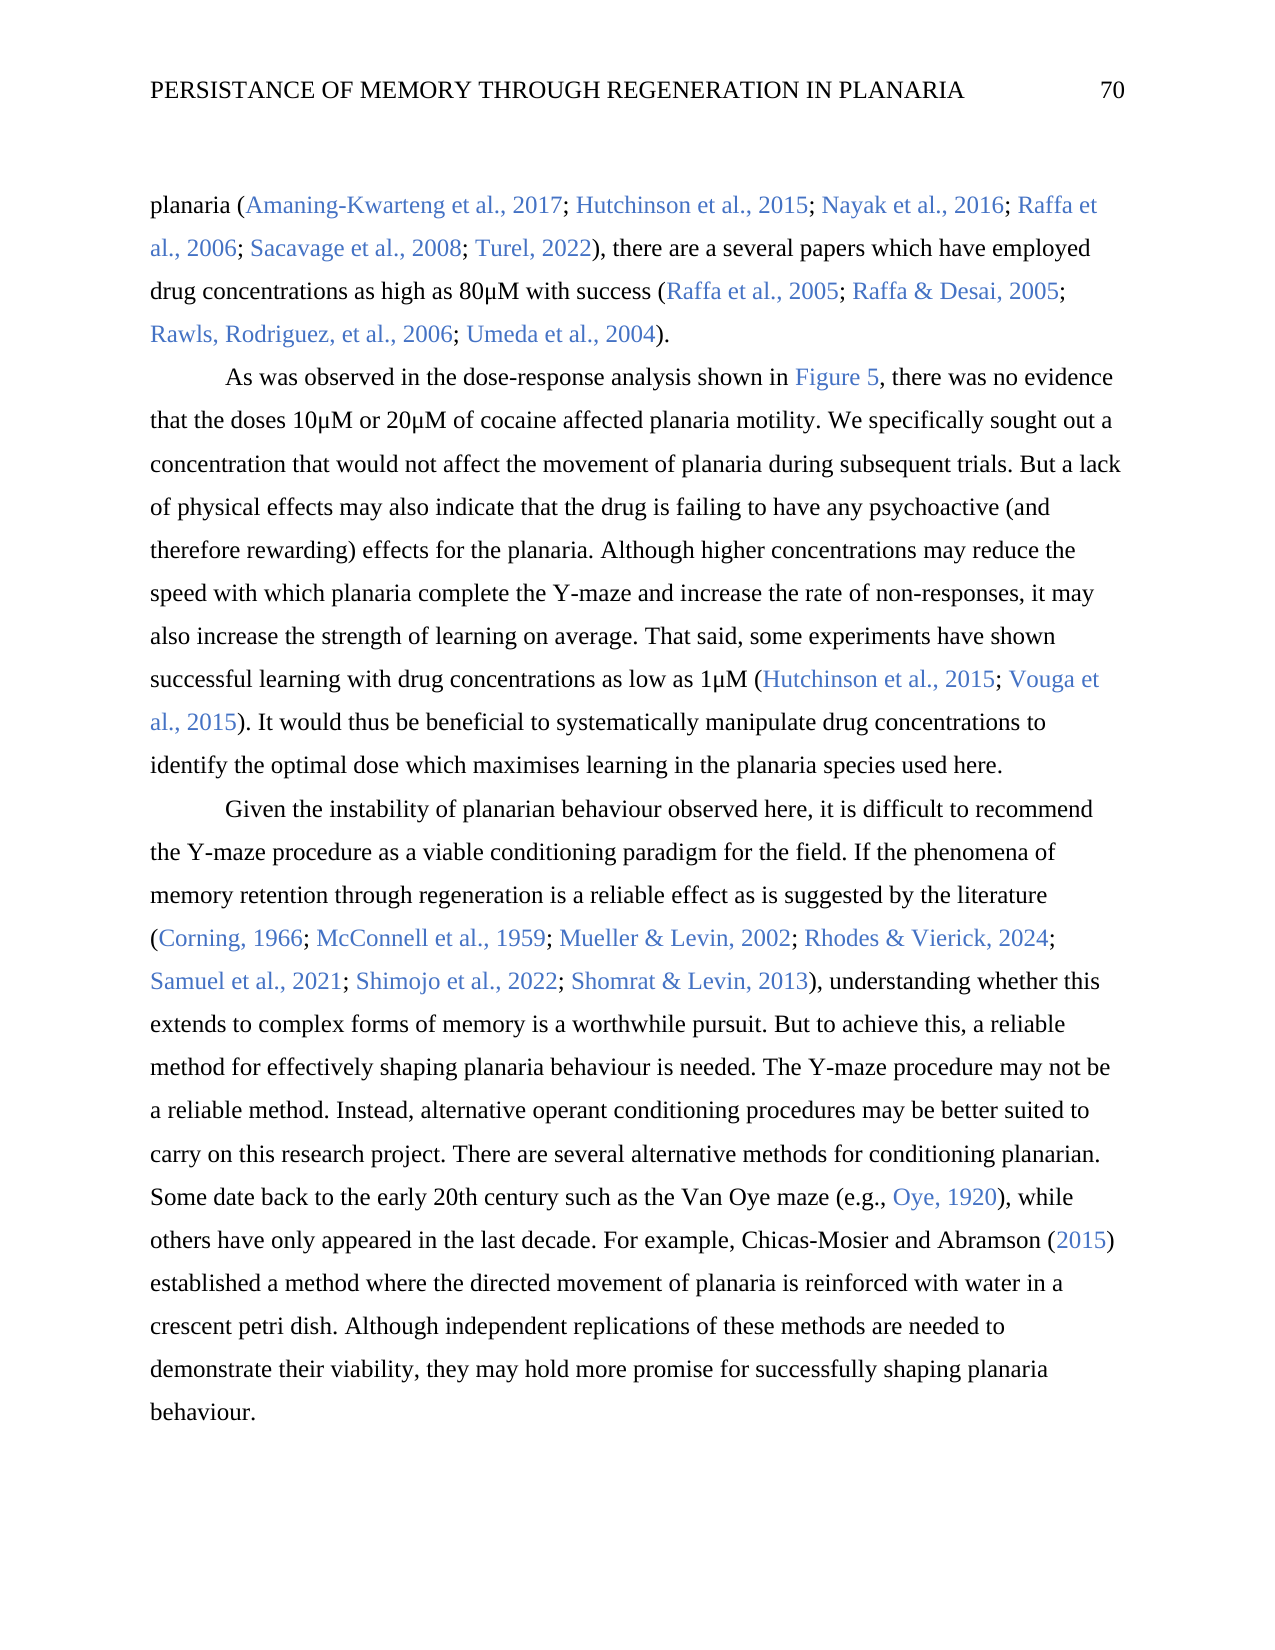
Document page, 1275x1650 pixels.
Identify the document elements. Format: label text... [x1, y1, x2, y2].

text Given the instability of planarian behaviour observed here, it is difficult to recommend the Y-maze procedure as a viable conditioning paradigm for the field. If the phenomena of memory retention through regeneration is a reliable effect as is suggested by the literature (Corning, 1966; McConnell et al., 1959; Mueller & Levin, 2002; Rhodes & Vierick, 2024; Samuel et al., 2021; Shimojo et al., 2022; Shomrat & Levin, 2013), understanding whether this extends to complex forms of memory is a worthwhile pursuit. But to achieve this, a reliable method for effectively shaping planaria behaviour is needed. The Y-maze procedure may not be a reliable method. Instead, alternative operant conditioning procedures may be better suited to carry on this research project. There are several alternative methods for conditioning planarian. Some date back to the early 20th century such as the Van Oye maze (e.g., Oye, 1920), while others have only appeared in the last decade. For example, Chicas-Mosier and Abramson (2015) established a method where the directed movement of planaria is reinforced with water in a crescent petri dish. Although independent replications of these methods are needed to demonstrate their viability, they may hold more promise for successfully shaping planaria behaviour. [150, 794, 1125, 1426]
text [150, 190, 1125, 348]
text As was observed in the dose-response analysis shown in Figure 5, there was no evidence that the doses 10μM or 20μM of cocaine affected planaria motility. We specifically sought out a concentration that would not affect the movement of planaria during subsequent trials. But a lack of physical effects may also indicate that the drug is failing to have any psychoactive (and therefore rewarding) effects for the planaria. Although higher concentrations may reduce the speed with which planaria complete the Y-maze and increase the rate of non-responses, it may also increase the strength of learning on average. That said, some experiments have shown successful learning with drug concentrations as low as 1μM (Hutchinson et al., 2015; Vouga et al., 2015). It would thus be beneficial to systematically manipulate drug concentrations to identify the optimal dose which maximises learning in the planaria species used here. [150, 362, 1125, 779]
